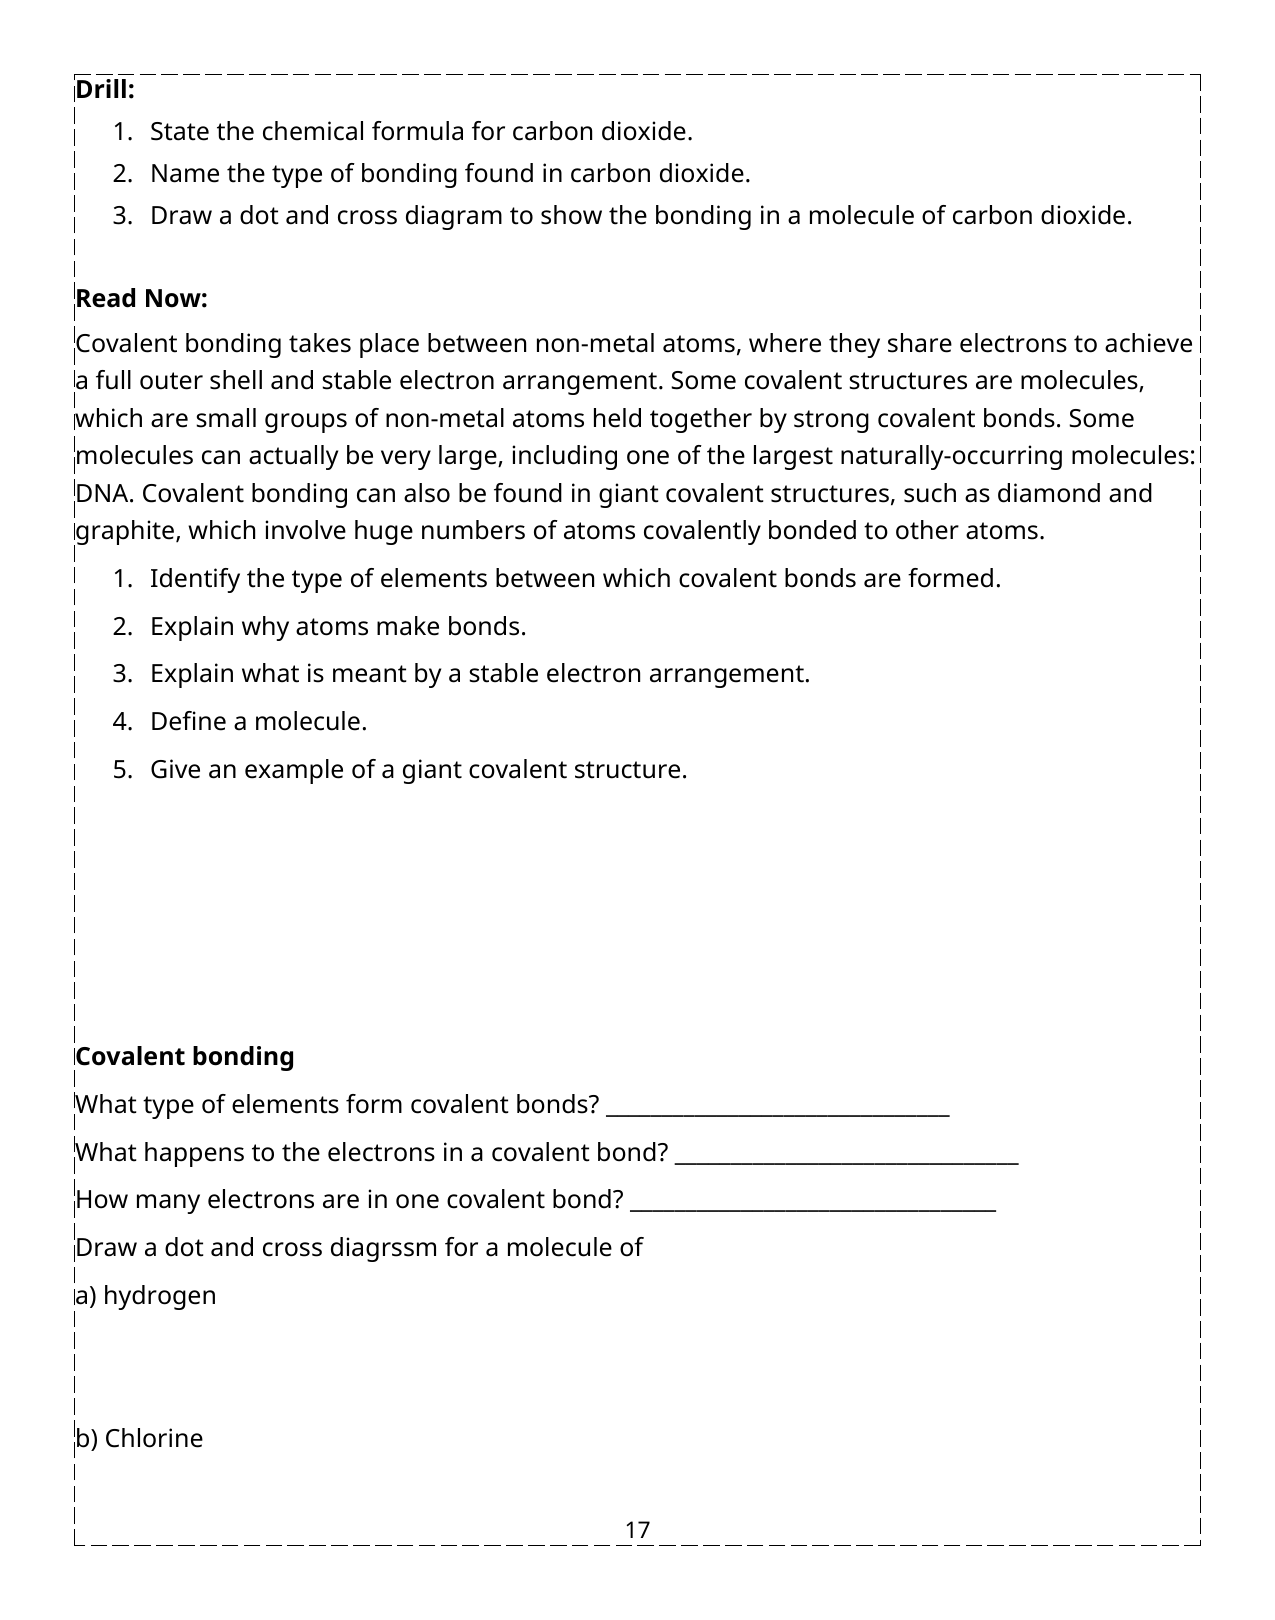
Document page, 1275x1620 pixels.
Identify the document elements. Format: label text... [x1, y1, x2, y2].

text Read Now: [75, 284, 1200, 314]
subtitle a) hydrogen [75, 1278, 1200, 1312]
subtitle What happens to the electrons in a covalent bond? _______________________________ [75, 1134, 1200, 1168]
subtitle What type of elements form covalent bonds? _______________________________ [75, 1086, 1200, 1120]
subtitle Covalent bonding takes place between non-metal atoms, where they share electrons to achieve a full outer shell and stable electron arrangement. Some covalent structures are molecules, which are small groups of non-metal atoms held together by strong covalent bonds. Some molecules can actually be very large, including one of the largest naturally-occurring molecules: DNA. Covalent bonding can also be found in giant covalent structures, such as diamond and graphite, which involve huge numbers of atoms covalently bonded to other atoms. [75, 326, 1200, 547]
list Draw a dot and cross diagram to show the bonding in a molecule of carbon dioxide. [112, 200, 1200, 230]
subtitle Covalent bonding [75, 1038, 1200, 1073]
subtitle b) Chlorine [75, 1421, 1200, 1455]
subtitle Draw a dot and cross diagrssm for a molecule of [75, 1230, 1200, 1264]
subtitle Give an example of a giant covalent structure. [112, 752, 1200, 786]
subtitle Define a molecule. [112, 704, 1200, 738]
list State the chemical formula for carbon dioxide. [112, 117, 1200, 147]
subtitle Explain why atoms make bonds. [112, 608, 1200, 642]
subtitle How many electrons are in one covalent bond? _________________________________ [75, 1182, 1200, 1216]
subtitle Identify the type of elements between which covalent bonds are formed. [112, 560, 1200, 594]
subtitle Explain what is meant by a stable electron arrangement. [112, 656, 1200, 690]
list Name the type of bonding found in carbon dioxide. [112, 158, 1200, 188]
text Drill: [75, 75, 1200, 105]
